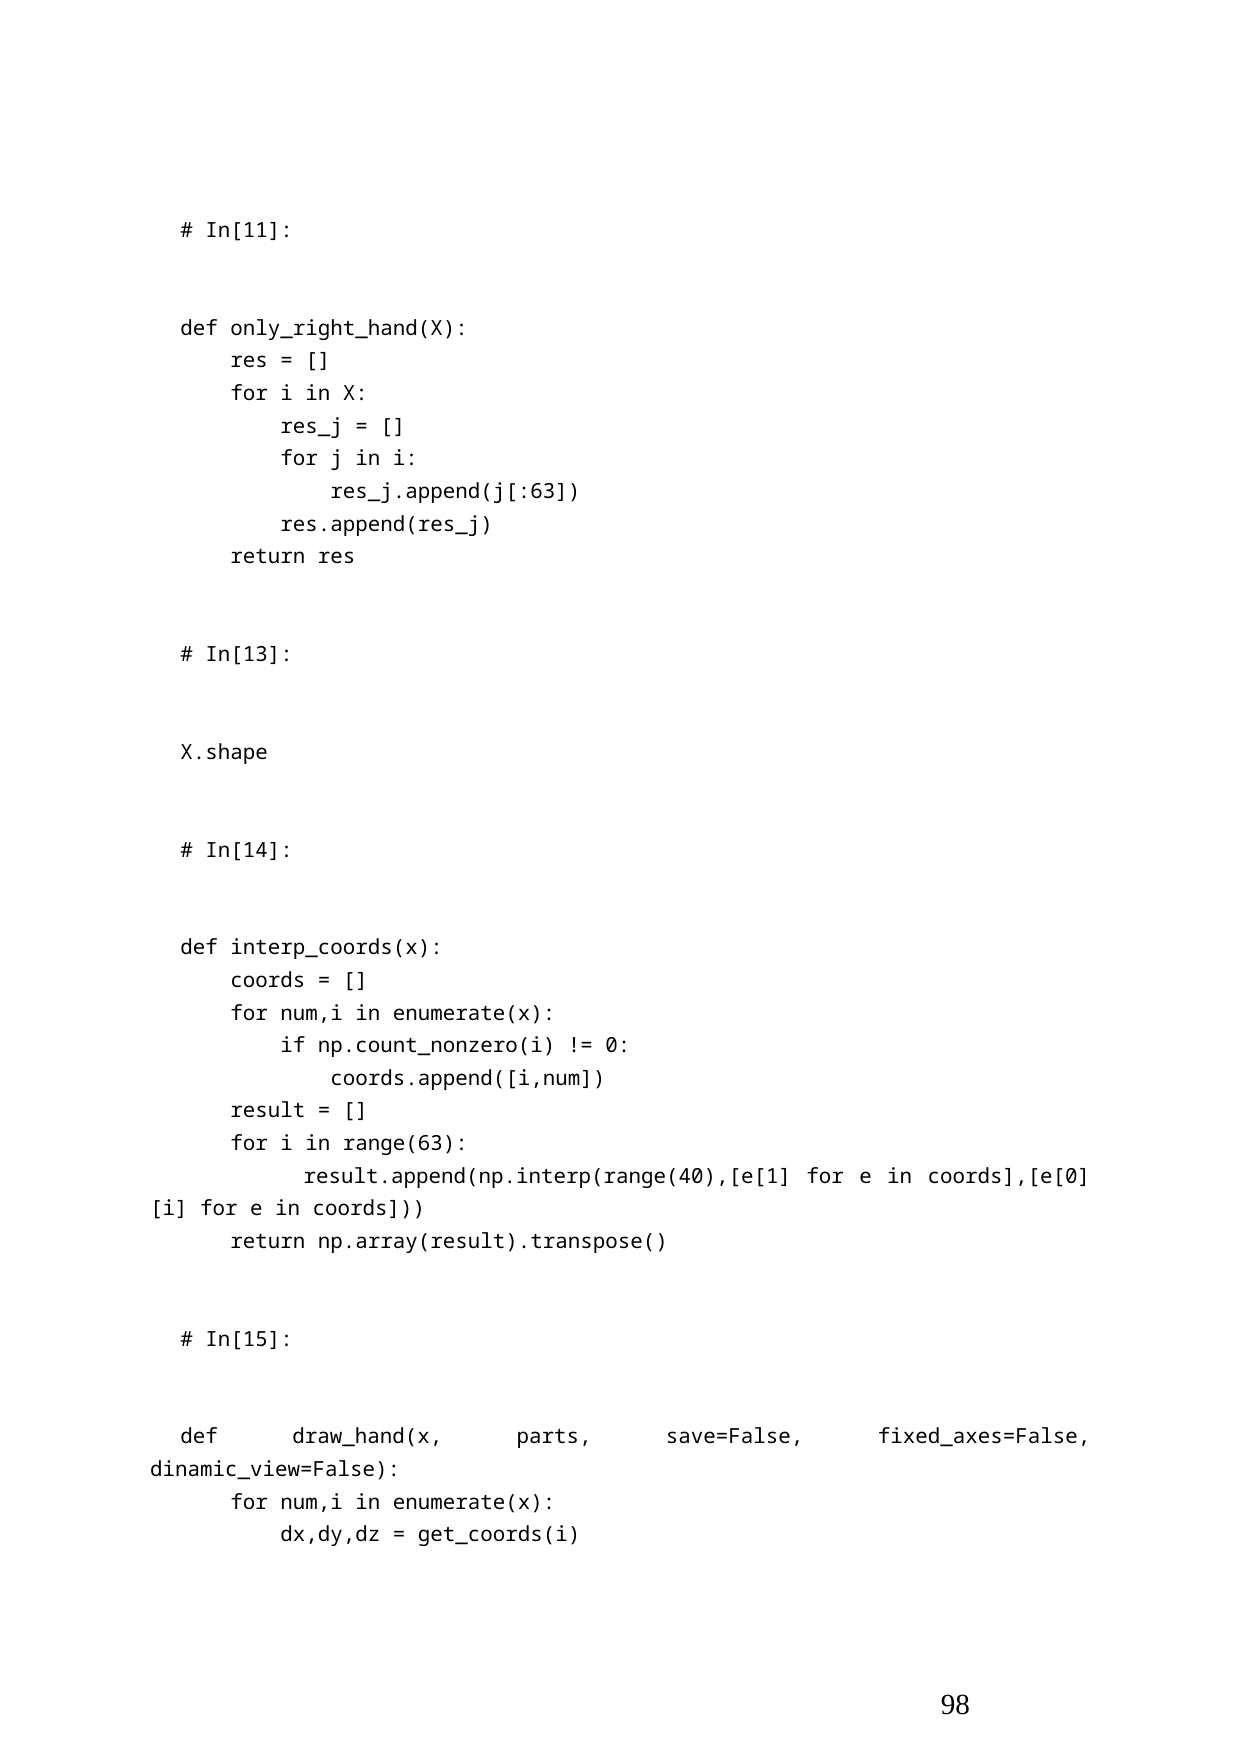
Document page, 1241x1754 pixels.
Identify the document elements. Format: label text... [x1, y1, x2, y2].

text # In[15]: [150, 1324, 1090, 1352]
text result = [] [150, 1096, 1090, 1124]
text coords = [] [150, 965, 1090, 993]
text for j in i: [150, 443, 1090, 472]
text for num,i in enumerate(x): [150, 1487, 1090, 1515]
text # In[11]: [150, 215, 1090, 244]
text def draw_hand(x, parts, save=False, fixed_axes=False, dinamic_view=False): [150, 1422, 1090, 1483]
text res_j = [] [150, 411, 1090, 439]
text for i in range(63): [150, 1128, 1090, 1157]
text def interp_coords(x): [150, 932, 1090, 961]
text res = [] [150, 346, 1090, 374]
text for i in X: [150, 378, 1090, 407]
text for num,i in enumerate(x): [150, 998, 1090, 1026]
text # In[13]: [150, 639, 1090, 667]
text return np.array(result).transpose() [150, 1226, 1090, 1254]
text dx,dy,dz = get_coords(i) [150, 1519, 1090, 1548]
text res.append(res_j) [150, 509, 1090, 537]
text res_j.append(j[:63]) [150, 476, 1090, 504]
text result.append(np.interp(range(40),[e[1] for e in coords],[e[0][i] for e in coords])) [150, 1161, 1090, 1222]
text X.shape [150, 737, 1090, 765]
text if np.count_nonzero(i) != 0: [150, 1030, 1090, 1059]
text coords.append([i,num]) [150, 1063, 1090, 1091]
text def only_right_hand(X): [150, 313, 1090, 341]
text # In[14]: [150, 835, 1090, 863]
text return res [150, 541, 1090, 570]
